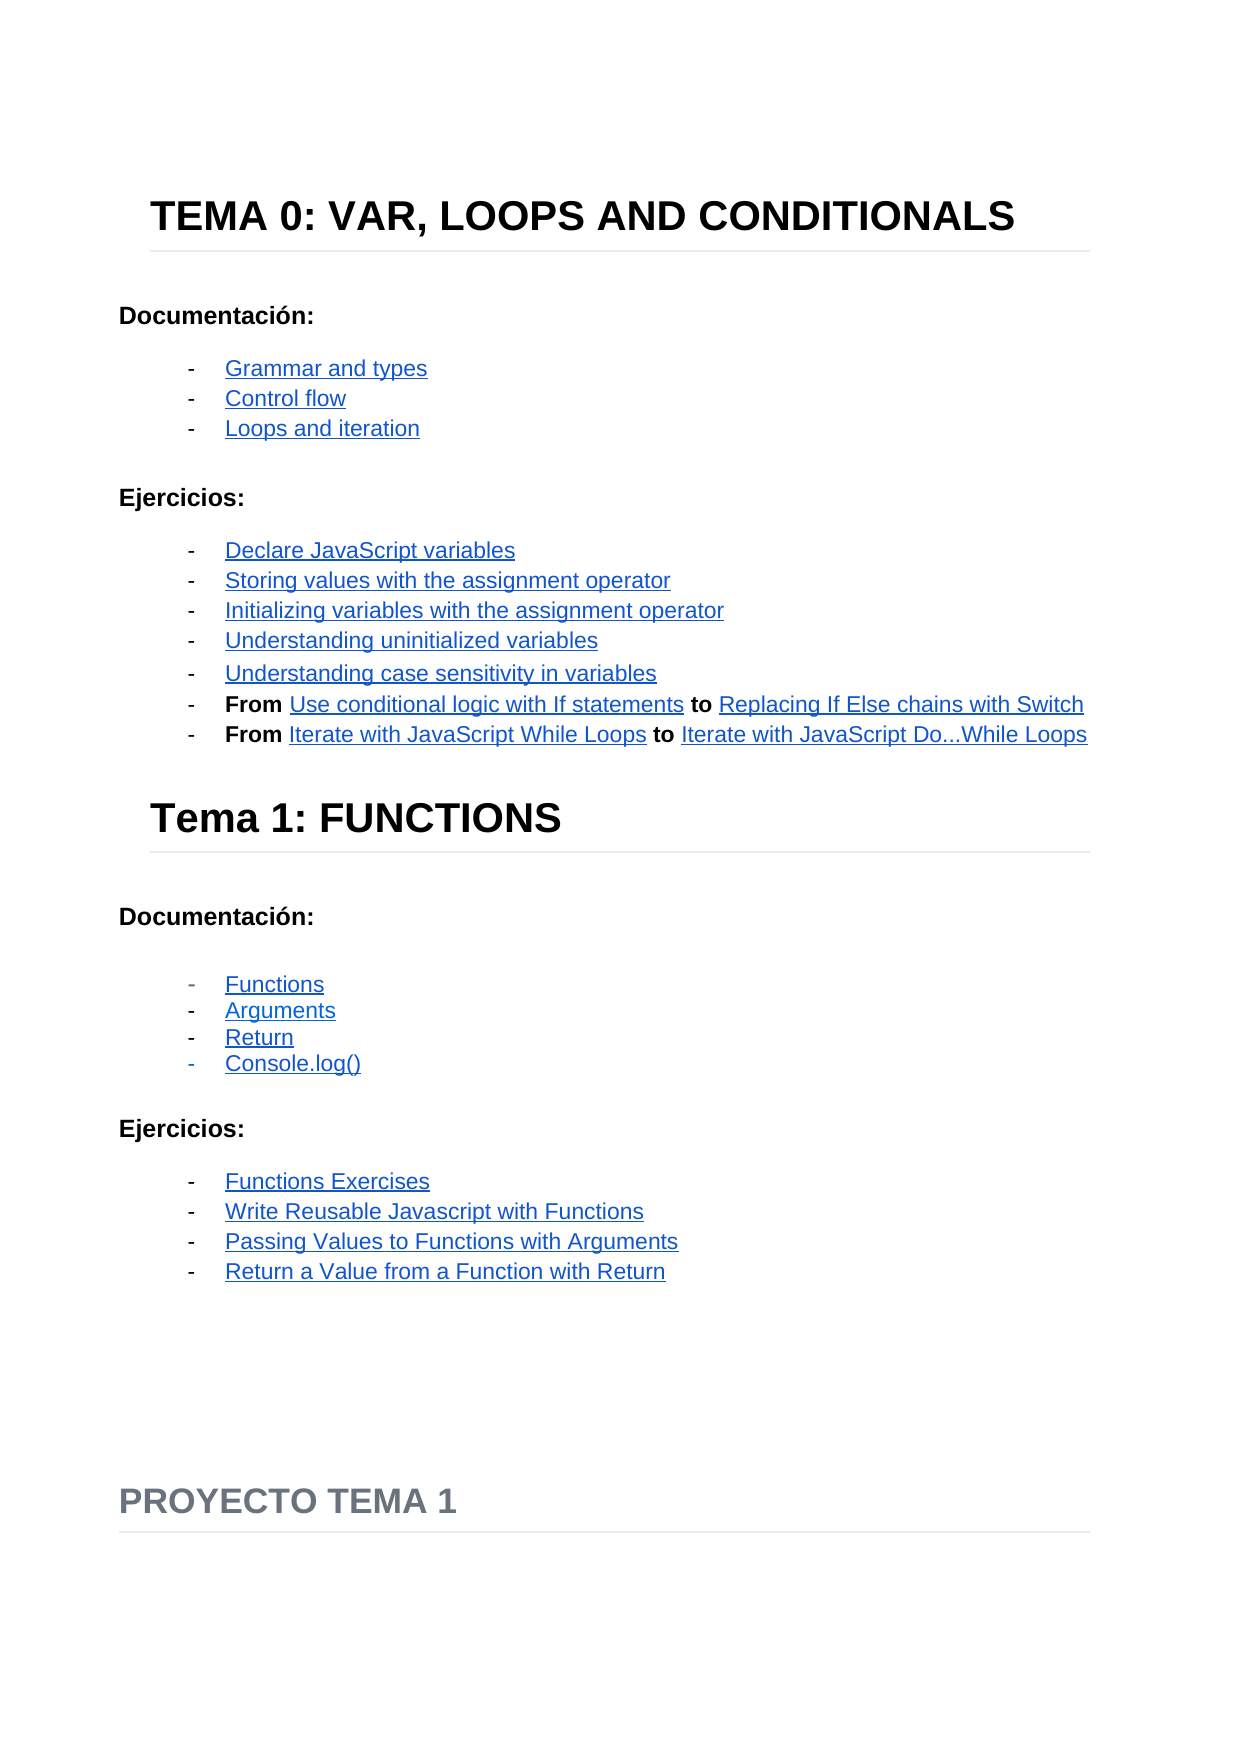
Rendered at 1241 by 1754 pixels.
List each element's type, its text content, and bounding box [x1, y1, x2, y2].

list Console.log() [187, 1050, 1090, 1076]
list Loops and iteration [187, 415, 1090, 442]
list Understanding uninitialized variables [187, 627, 1090, 654]
list Declare JavaScript variables [187, 537, 1090, 563]
list From Use conditional logic with If statements to Replacing If Else chains with Switch [187, 691, 1090, 717]
list Initializing variables with the assignment operator [187, 597, 1090, 623]
list Control flow [187, 385, 1090, 411]
subtitle Tema 1: FUNCTIONS [150, 793, 1090, 851]
subtitle TEMA 0: VAR, LOOPS AND CONDITIONALS [150, 192, 1090, 250]
subtitle Ejercicios: [119, 1114, 1090, 1143]
subtitle Functions [187, 969, 1090, 997]
list Arguments [187, 997, 1090, 1024]
list Functions Exercises [187, 1168, 1090, 1194]
list Understanding case sensitivity in variables [187, 657, 1090, 686]
list From Iterate with JavaScript While Loops to Iterate with JavaScript Do...While Loops [187, 721, 1090, 747]
list Storing values with the assignment operator [187, 567, 1090, 593]
subtitle Documentación: [119, 301, 1090, 330]
list Return a Value from a Function with Return [187, 1258, 1090, 1285]
list Passing Values to Functions with Arguments [187, 1228, 1090, 1254]
list Return [187, 1024, 1090, 1050]
subtitle Documentación: [119, 902, 1090, 931]
list Write Reusable Javascript with Functions [187, 1198, 1090, 1224]
list Grammar and types [187, 355, 1090, 381]
subtitle Ejercicios: [119, 483, 1090, 512]
subtitle PROYECTO TEMA 1 [119, 1480, 1090, 1531]
